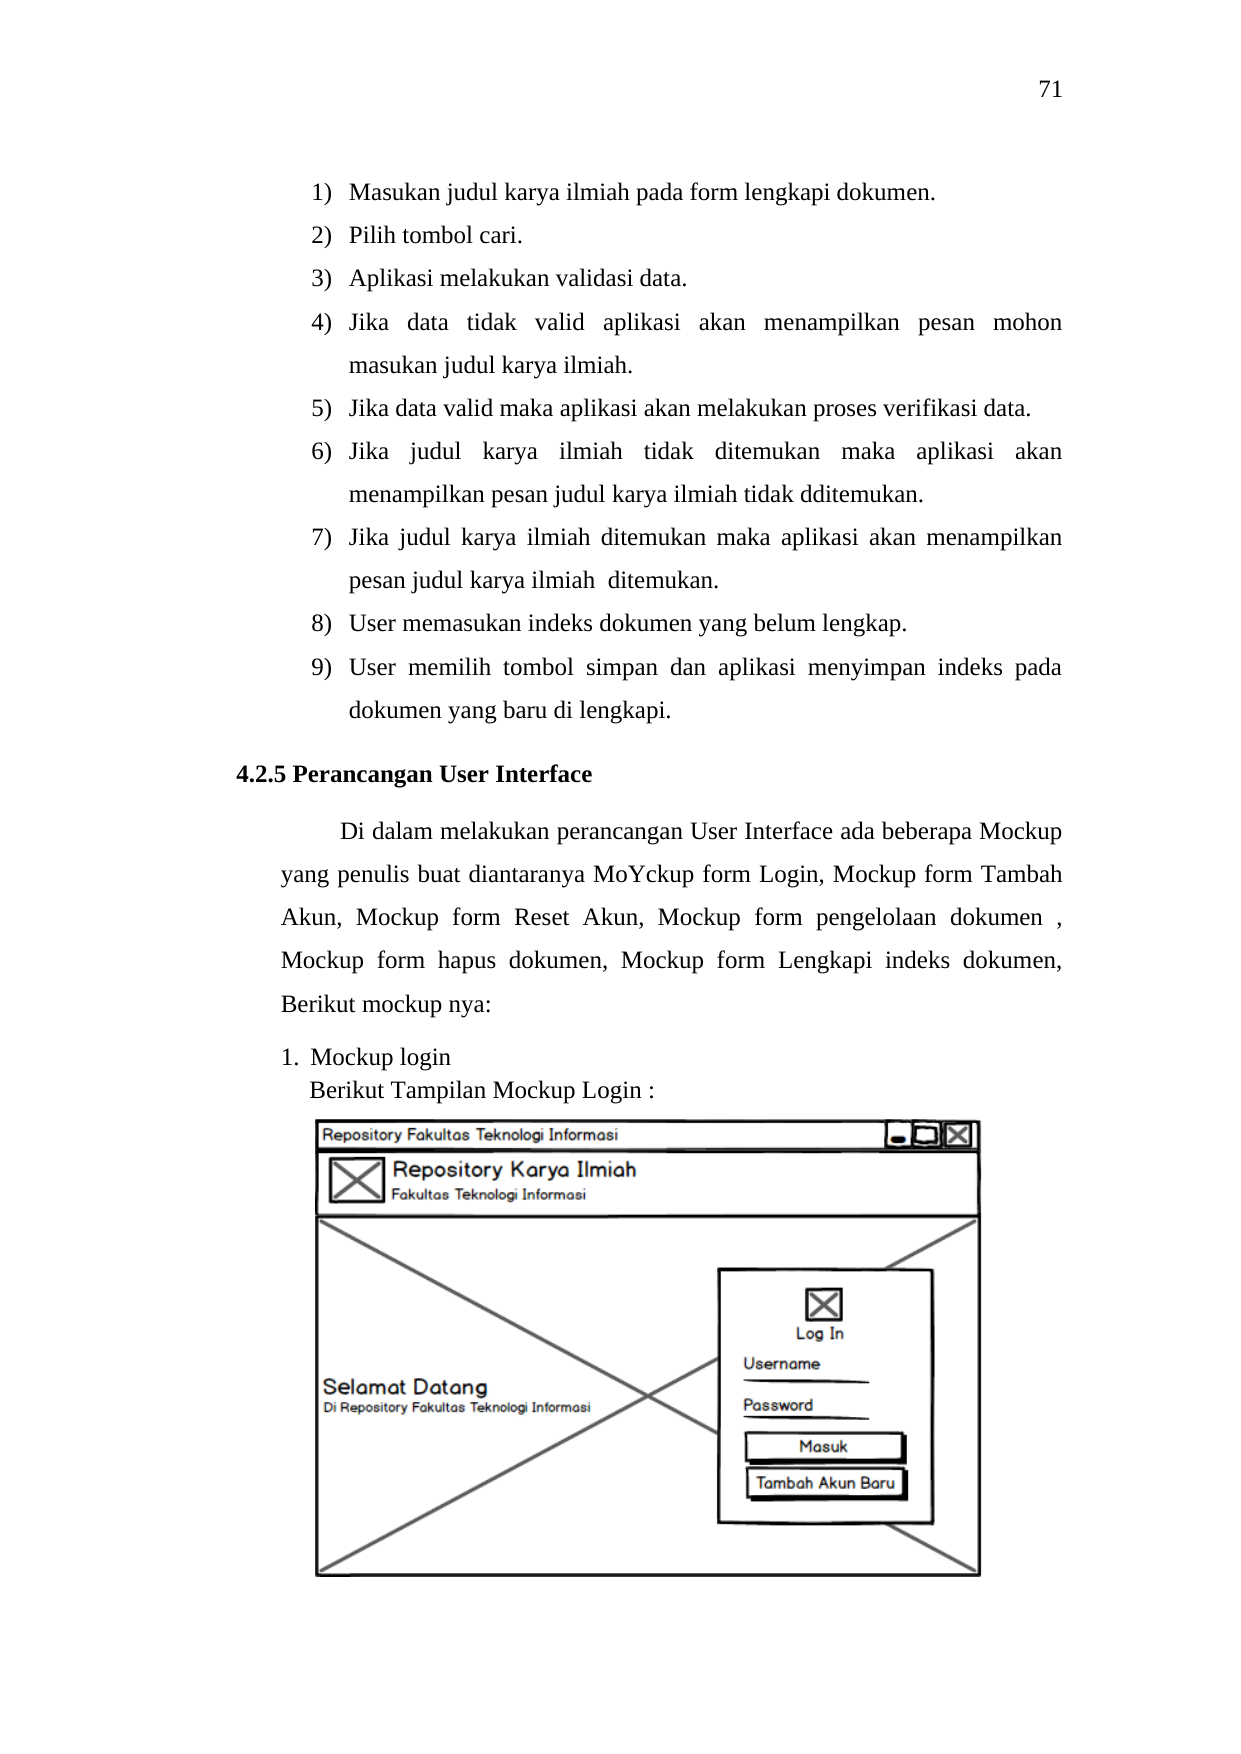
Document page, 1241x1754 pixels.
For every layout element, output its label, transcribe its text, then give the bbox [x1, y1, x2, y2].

picture [315, 1116, 985, 1577]
list User memilih tombol simpan dan aplikasi menyimpan indeks pada dokumen yang baru di lengkapi. [311, 652, 1063, 723]
list Pilih tombol cari. [311, 220, 1063, 249]
list Aplikasi melakukan validasi data. [311, 263, 1063, 292]
list Jika data valid maka aplikasi akan melakukan proses verifikasi data. [311, 393, 1063, 422]
subtitle 4.2.5 Perancangan User Interface [236, 759, 1063, 787]
list Jika data tidak valid aplikasi akan menampilkan pesan mohon masukan judul karya ilmiah. [311, 307, 1063, 378]
list Jika judul karya ilmiah tidak ditemukan maka aplikasi akan menampilkan pesan judul karya ilmiah tidak dditemukan. [311, 436, 1063, 508]
list Mockup login [281, 1042, 1063, 1071]
list Jika judul karya ilmiah ditemukan maka aplikasi akan menampilkan pesan judul karya ilmiah ditemukan. [311, 522, 1063, 594]
text Di dalam melakukan perancangan User Interface ada beberapa Mockup yang penulis buat diantaranya MoYckup form Login, Mockup form Tambah Akun, Mockup form Reset Akun, Mockup form pengelolaan dokumen , Mockup form hapus dokumen, Mockup form Lengkapi indeks dokumen, Berikut mockup nya: [281, 816, 1063, 1017]
list User memasukan indeks dokumen yang belum lengkap. [311, 608, 1063, 637]
list Berikut Tampilan Mockup Login : [309, 1075, 1063, 1104]
list Masukan judul karya ilmiah pada form lengkapi dokumen. [311, 177, 1063, 206]
